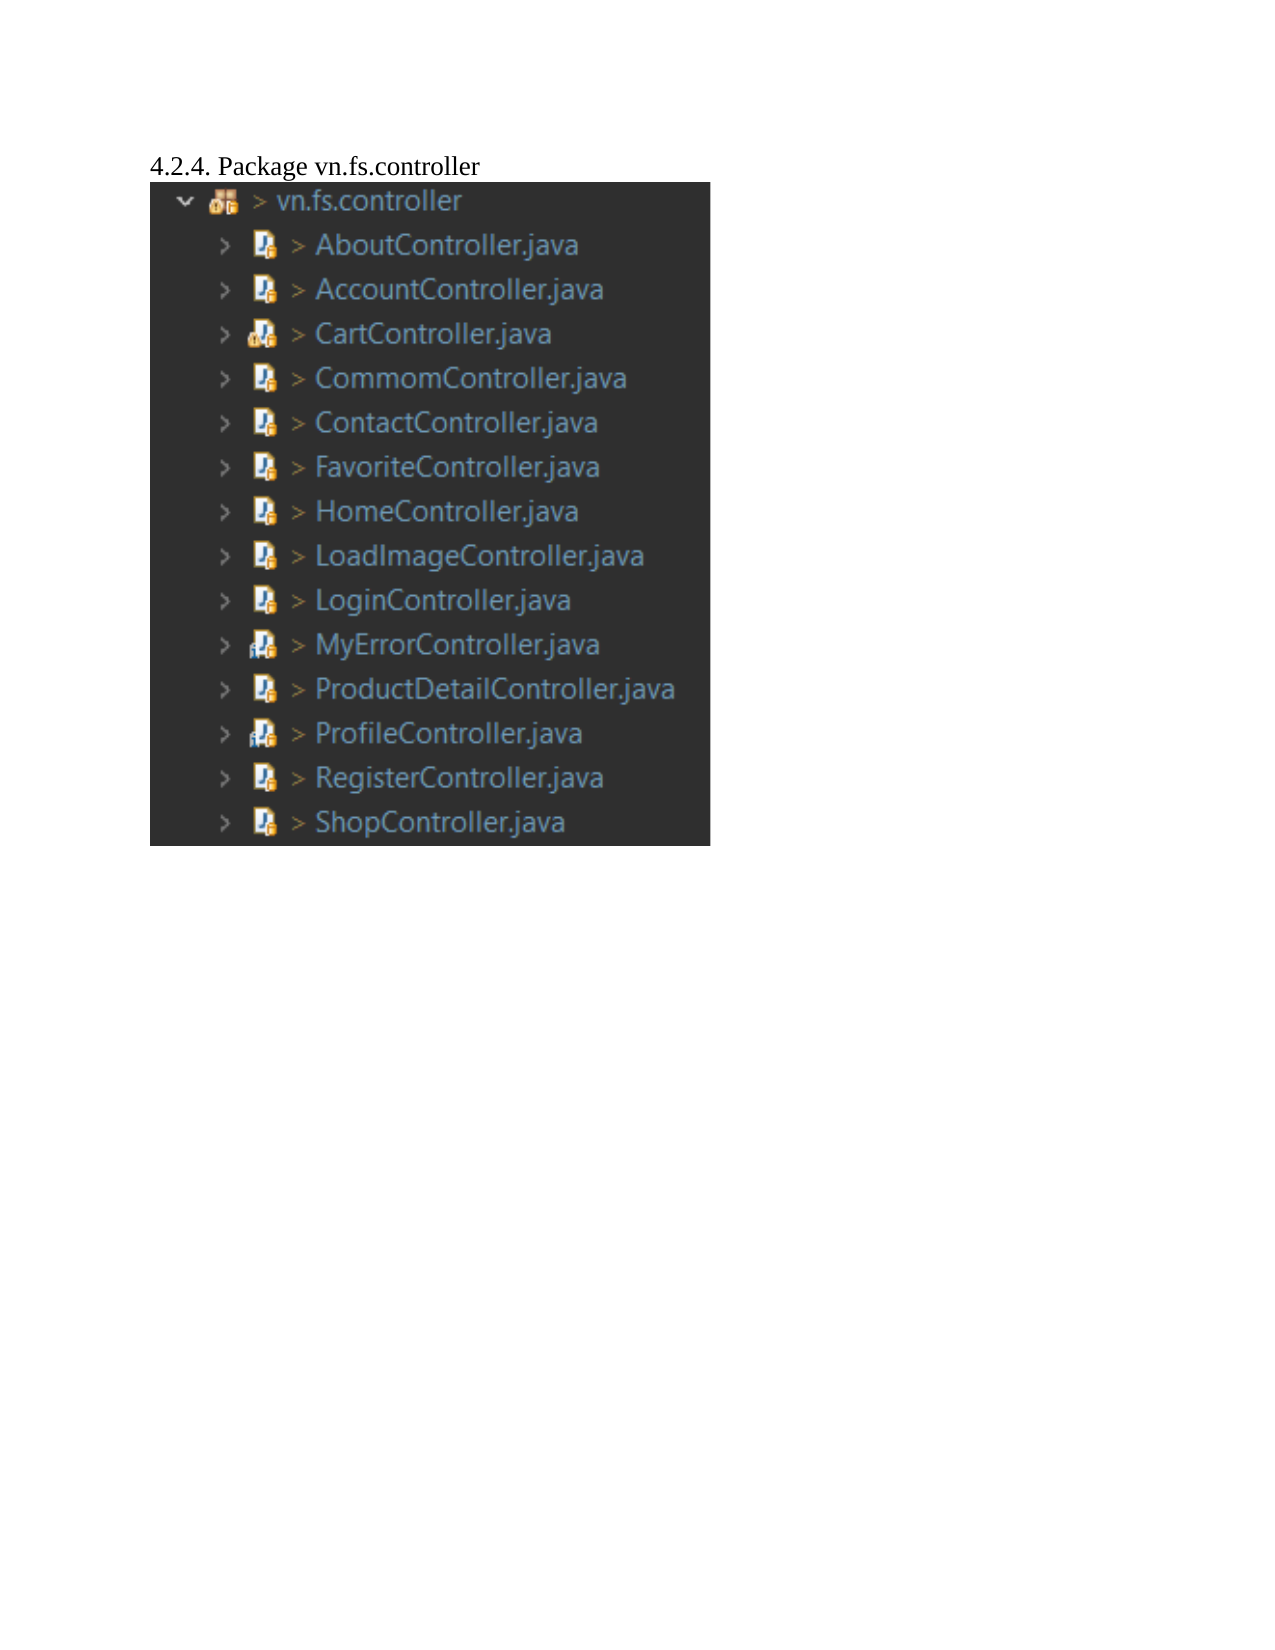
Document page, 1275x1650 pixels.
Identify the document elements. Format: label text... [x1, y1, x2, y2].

subtitle 4.2.4. Package vn.fs.controller [150, 150, 1125, 181]
picture [150, 182, 711, 846]
